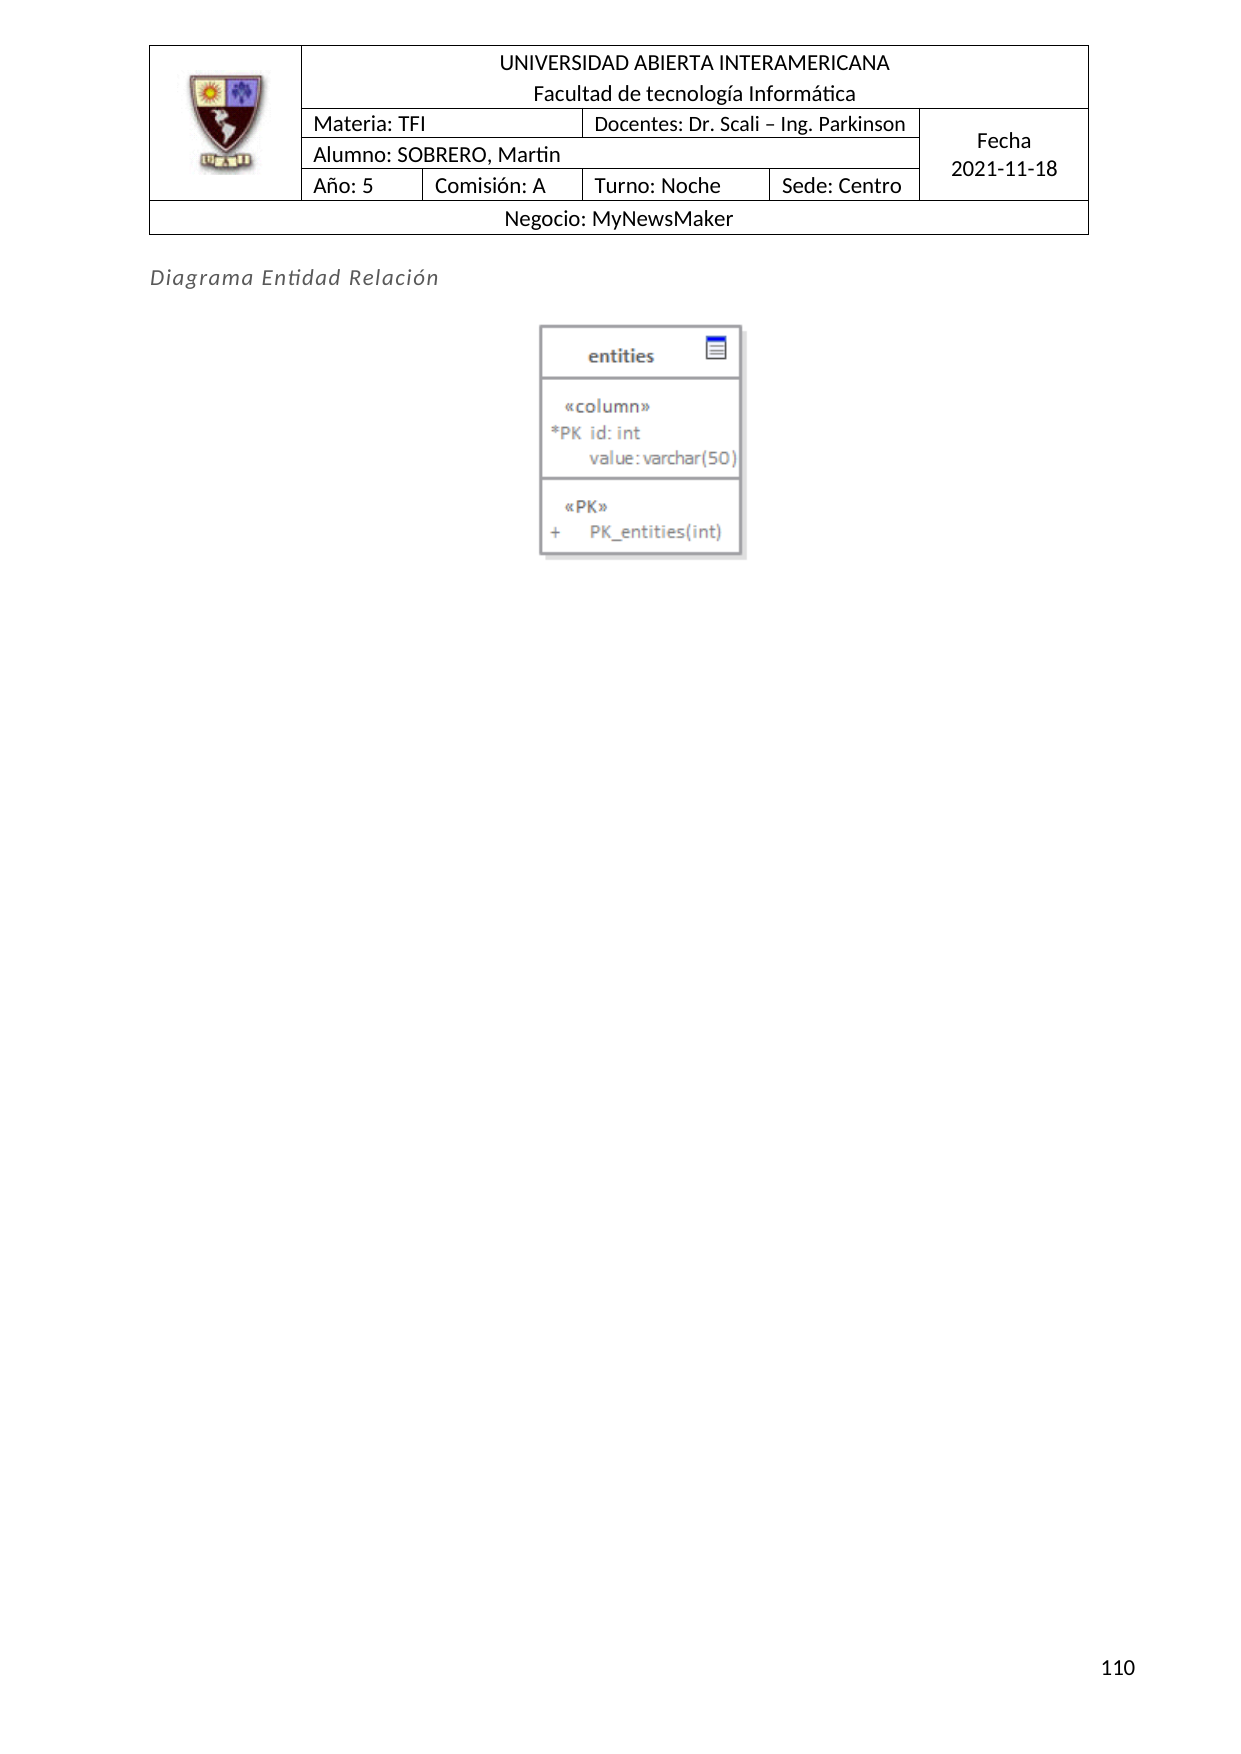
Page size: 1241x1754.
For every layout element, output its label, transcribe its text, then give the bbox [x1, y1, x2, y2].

picture [175, 67, 276, 180]
picture [531, 311, 755, 568]
subtitle Diagrama Entidad Relación [150, 263, 1135, 291]
